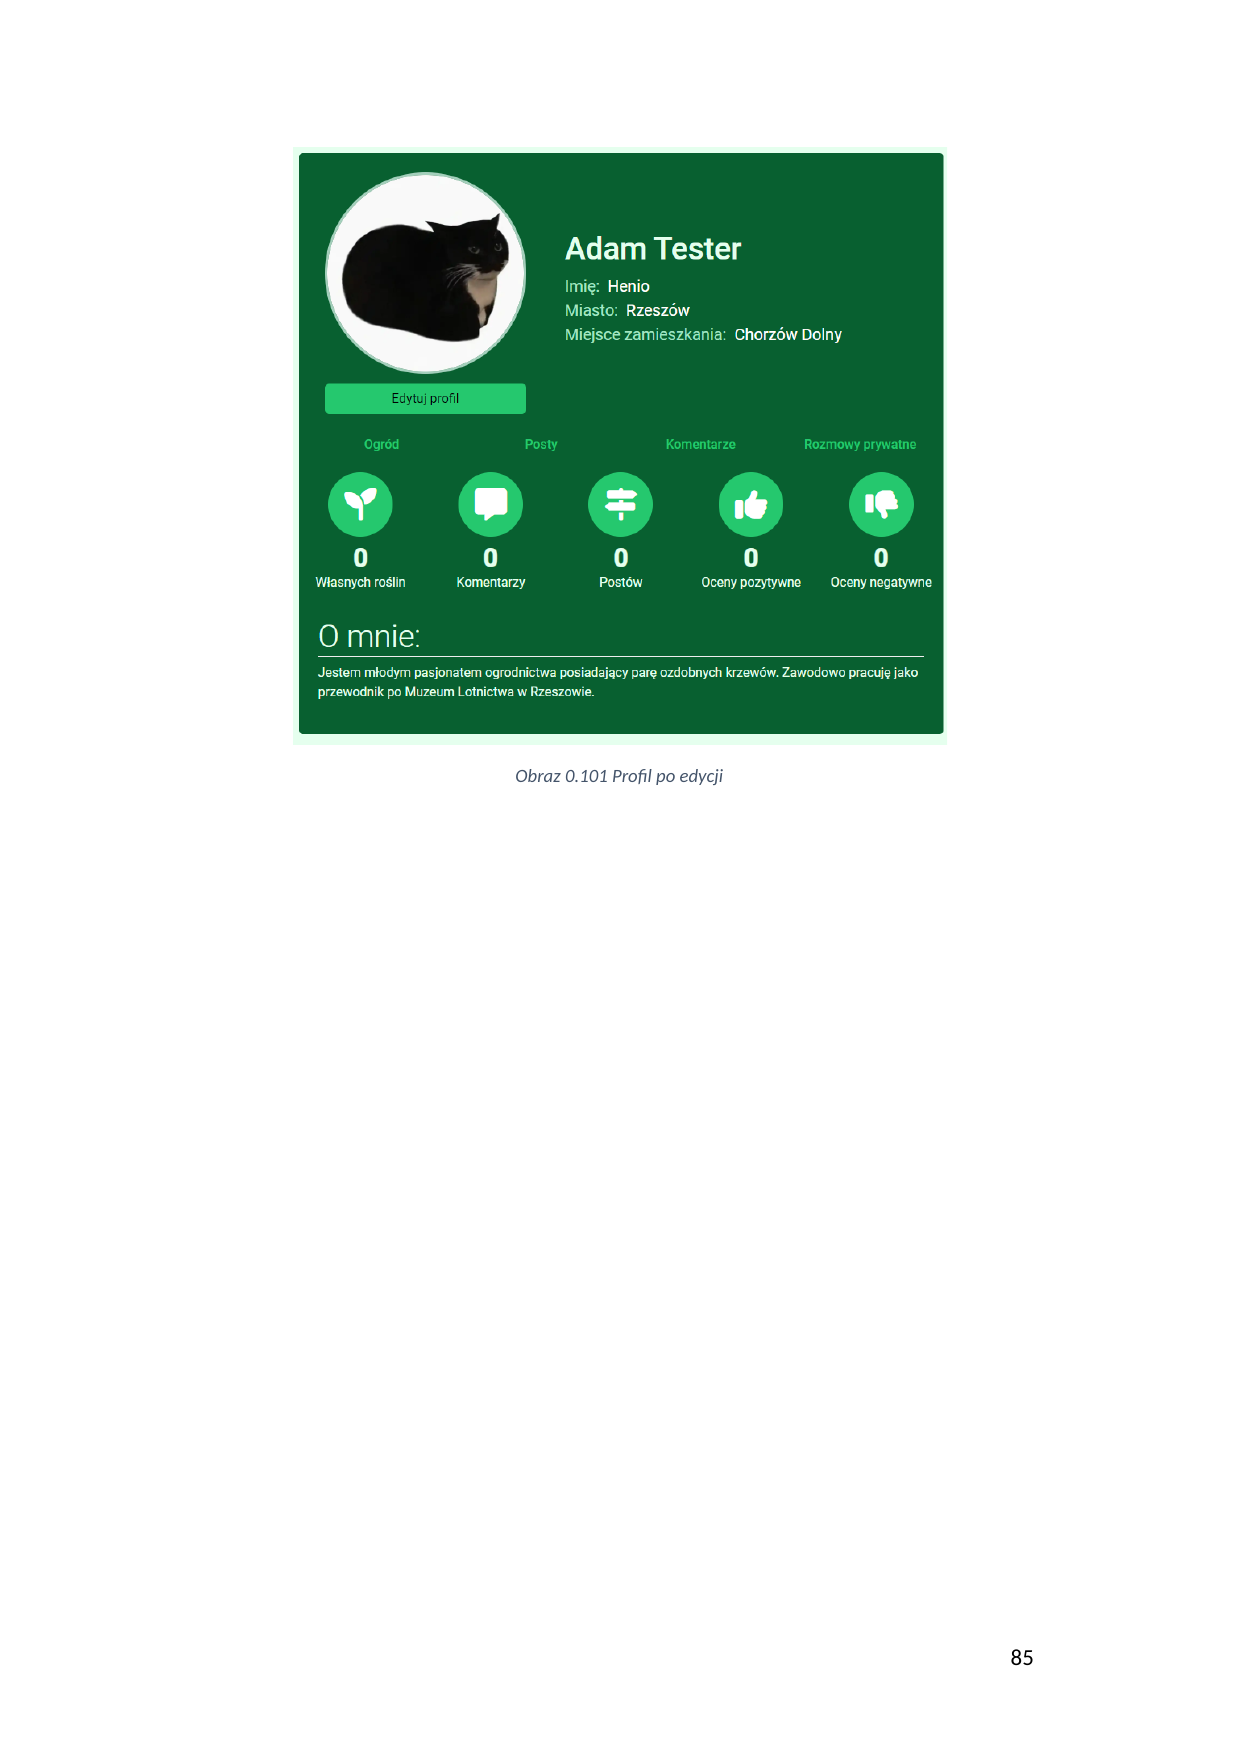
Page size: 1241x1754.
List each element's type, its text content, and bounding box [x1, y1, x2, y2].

picture [293, 147, 948, 745]
